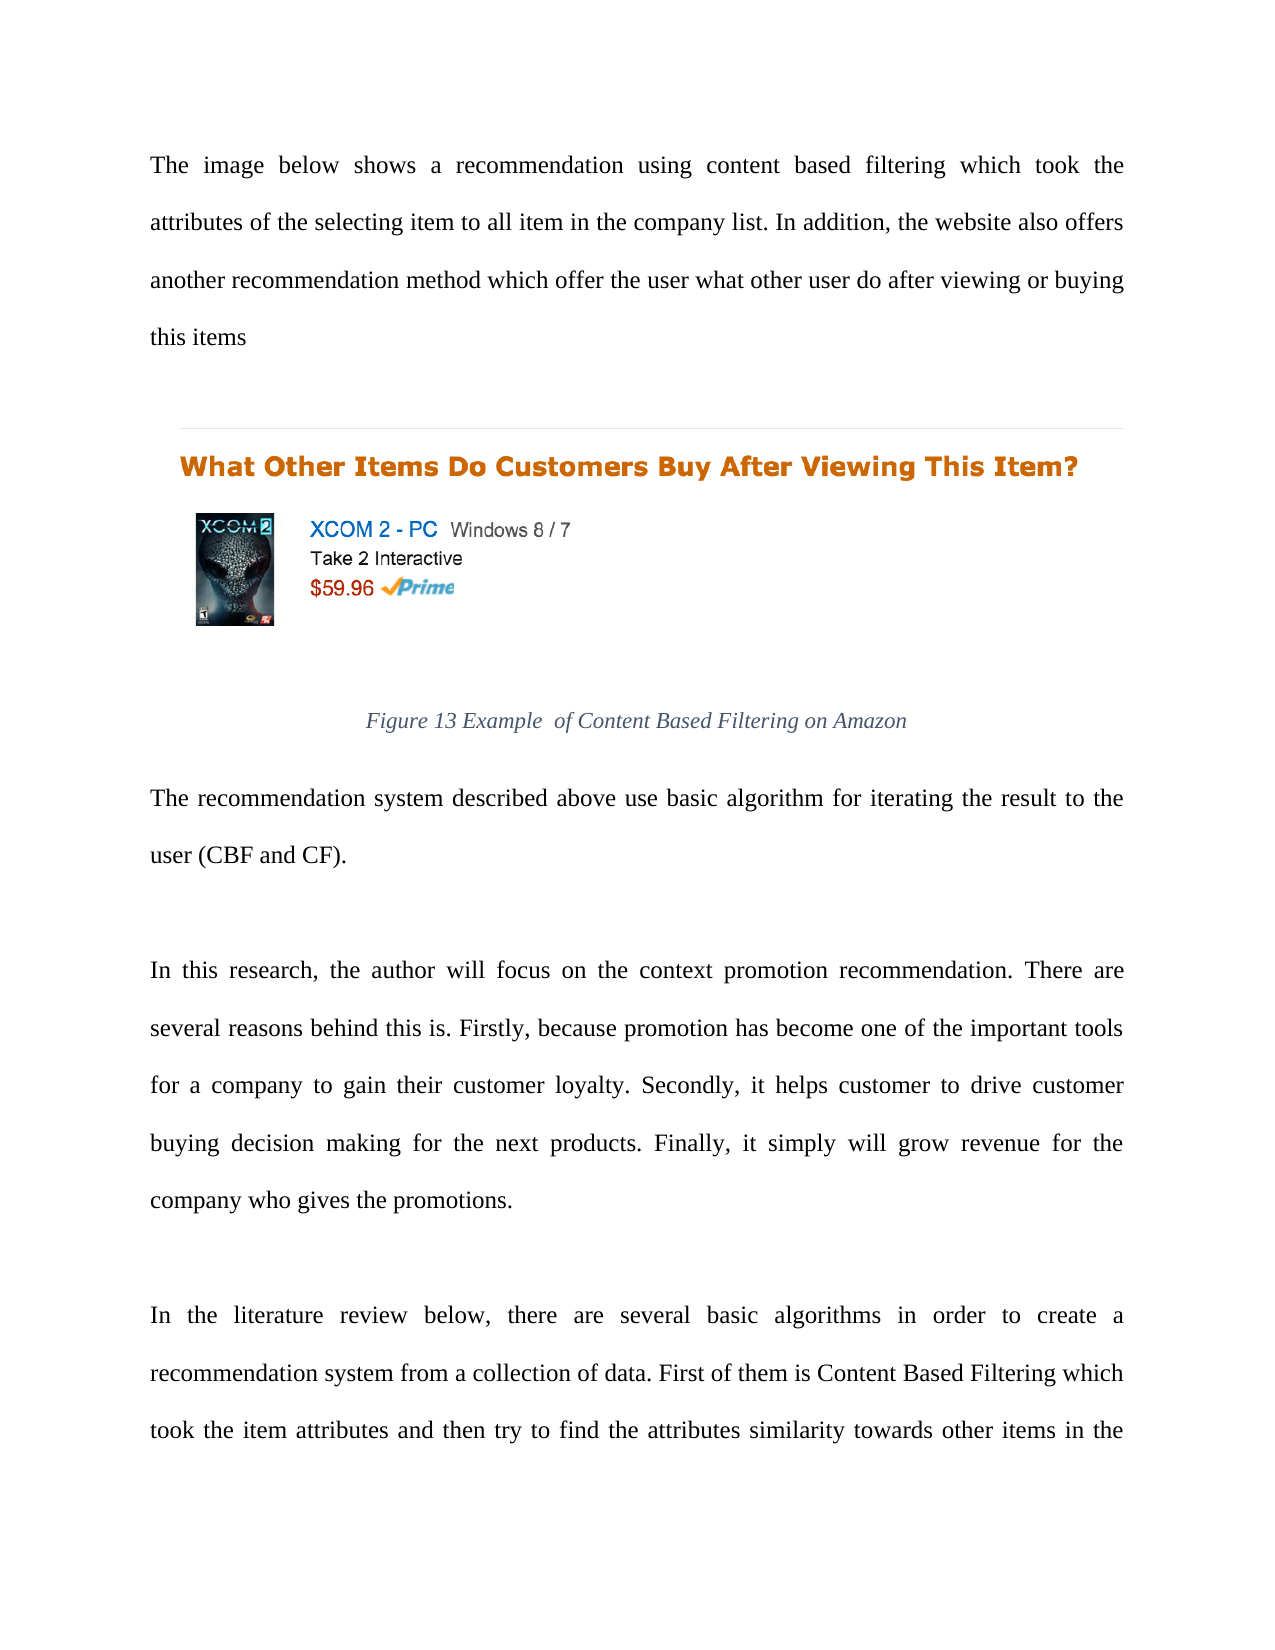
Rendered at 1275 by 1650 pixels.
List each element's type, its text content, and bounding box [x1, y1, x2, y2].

picture [150, 380, 1124, 679]
text Figure 13 Example of Content Based Filtering on Amazon [150, 707, 1125, 733]
text In this research, the author will focus on the context promotion recommendation. There are several reasons behind this is. Firstly, because promotion has become one of the important tools for a company to gain their customer loyalty. Secondly, it helps customer to drive customer buying decision making for the next products. Finally, it simply will grow revenue for the company who gives the promotions. [150, 955, 1125, 1214]
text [150, 1300, 1125, 1444]
text The image below shows a recommendation using content based filtering which took the attributes of the selecting item to all item in the company list. In addition, the website also offers another recommendation method which offer the user what other user do after viewing or buying this items [150, 150, 1125, 351]
text The recommendation system described above use basic algorithm for iterating the result to the user (CBF and CF). [150, 783, 1125, 869]
